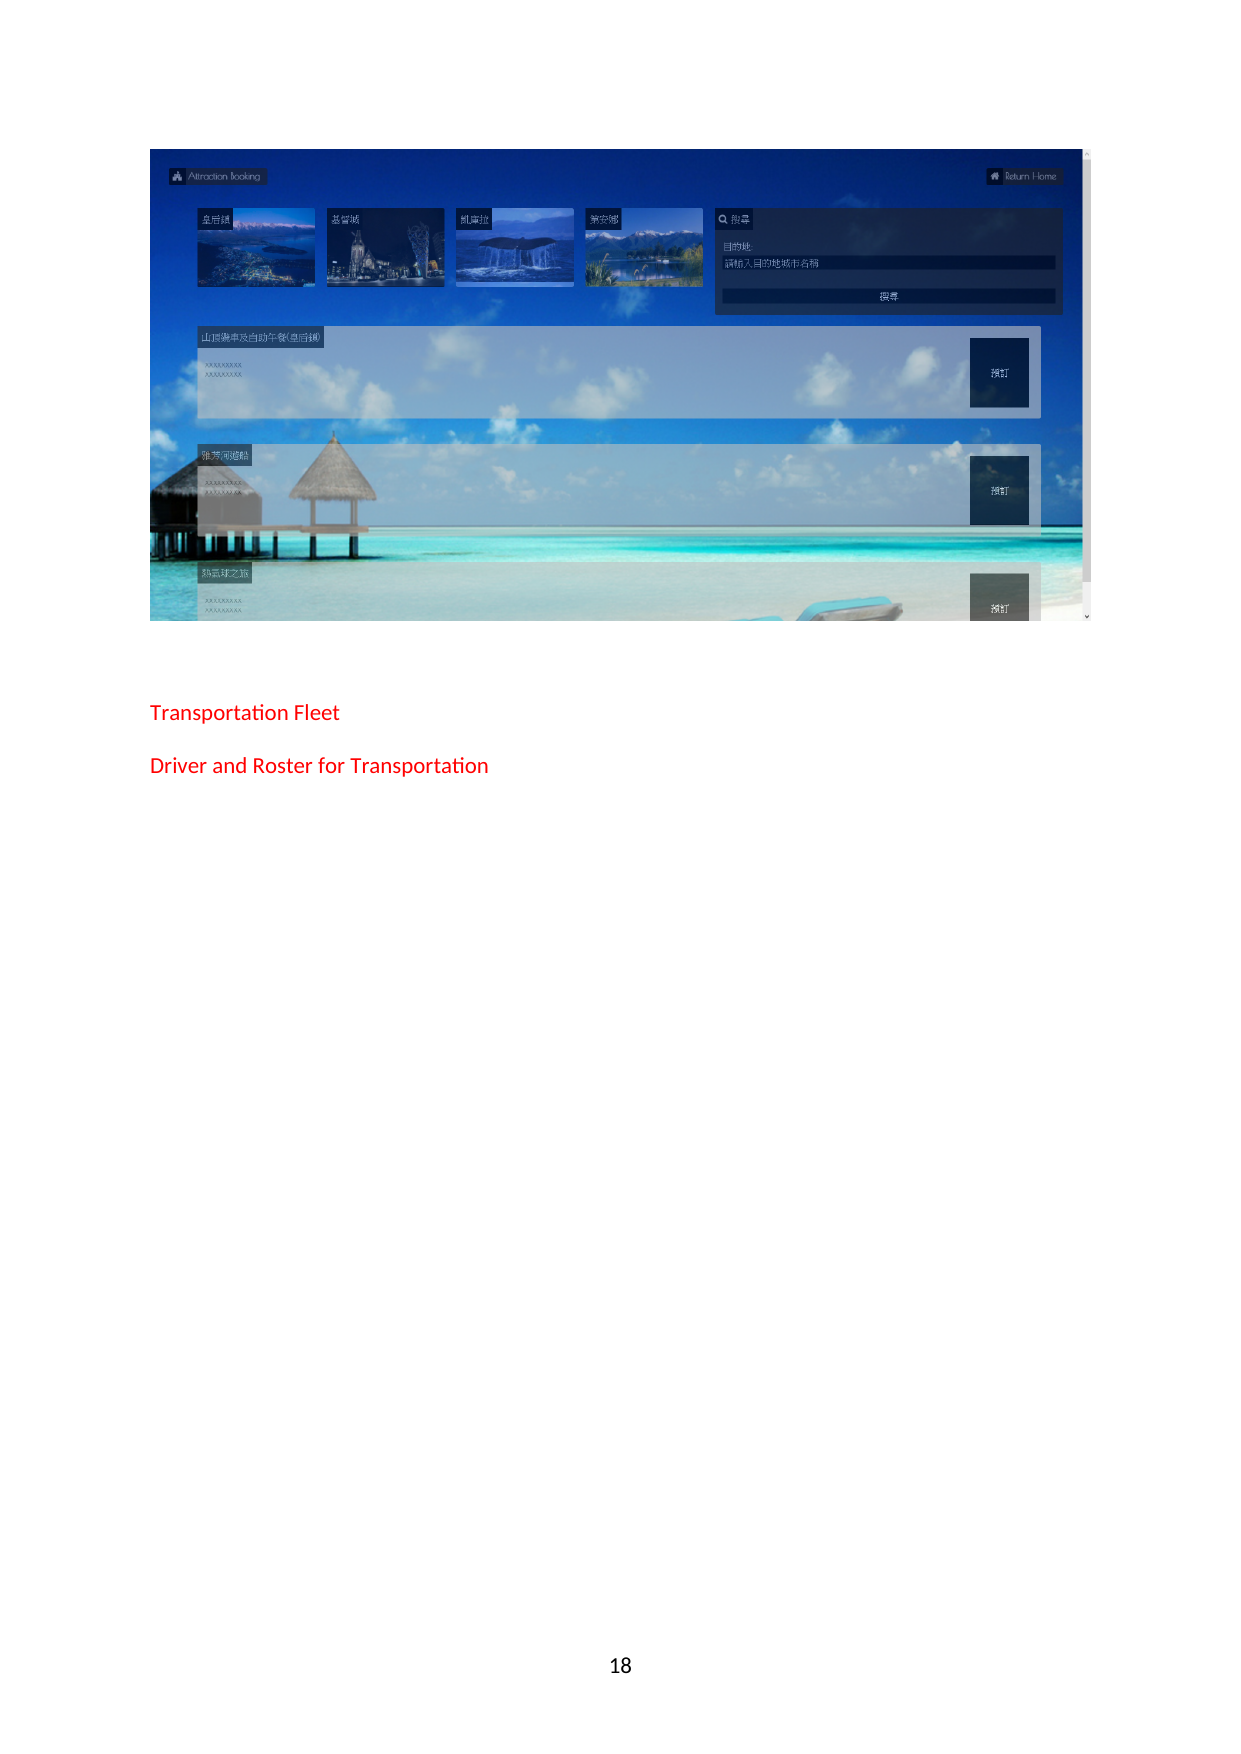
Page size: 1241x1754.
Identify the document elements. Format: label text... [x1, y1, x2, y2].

picture [150, 149, 1091, 621]
text Driver and Roster for Transportation [150, 751, 1090, 779]
text Transportation Fleet [150, 698, 1090, 726]
